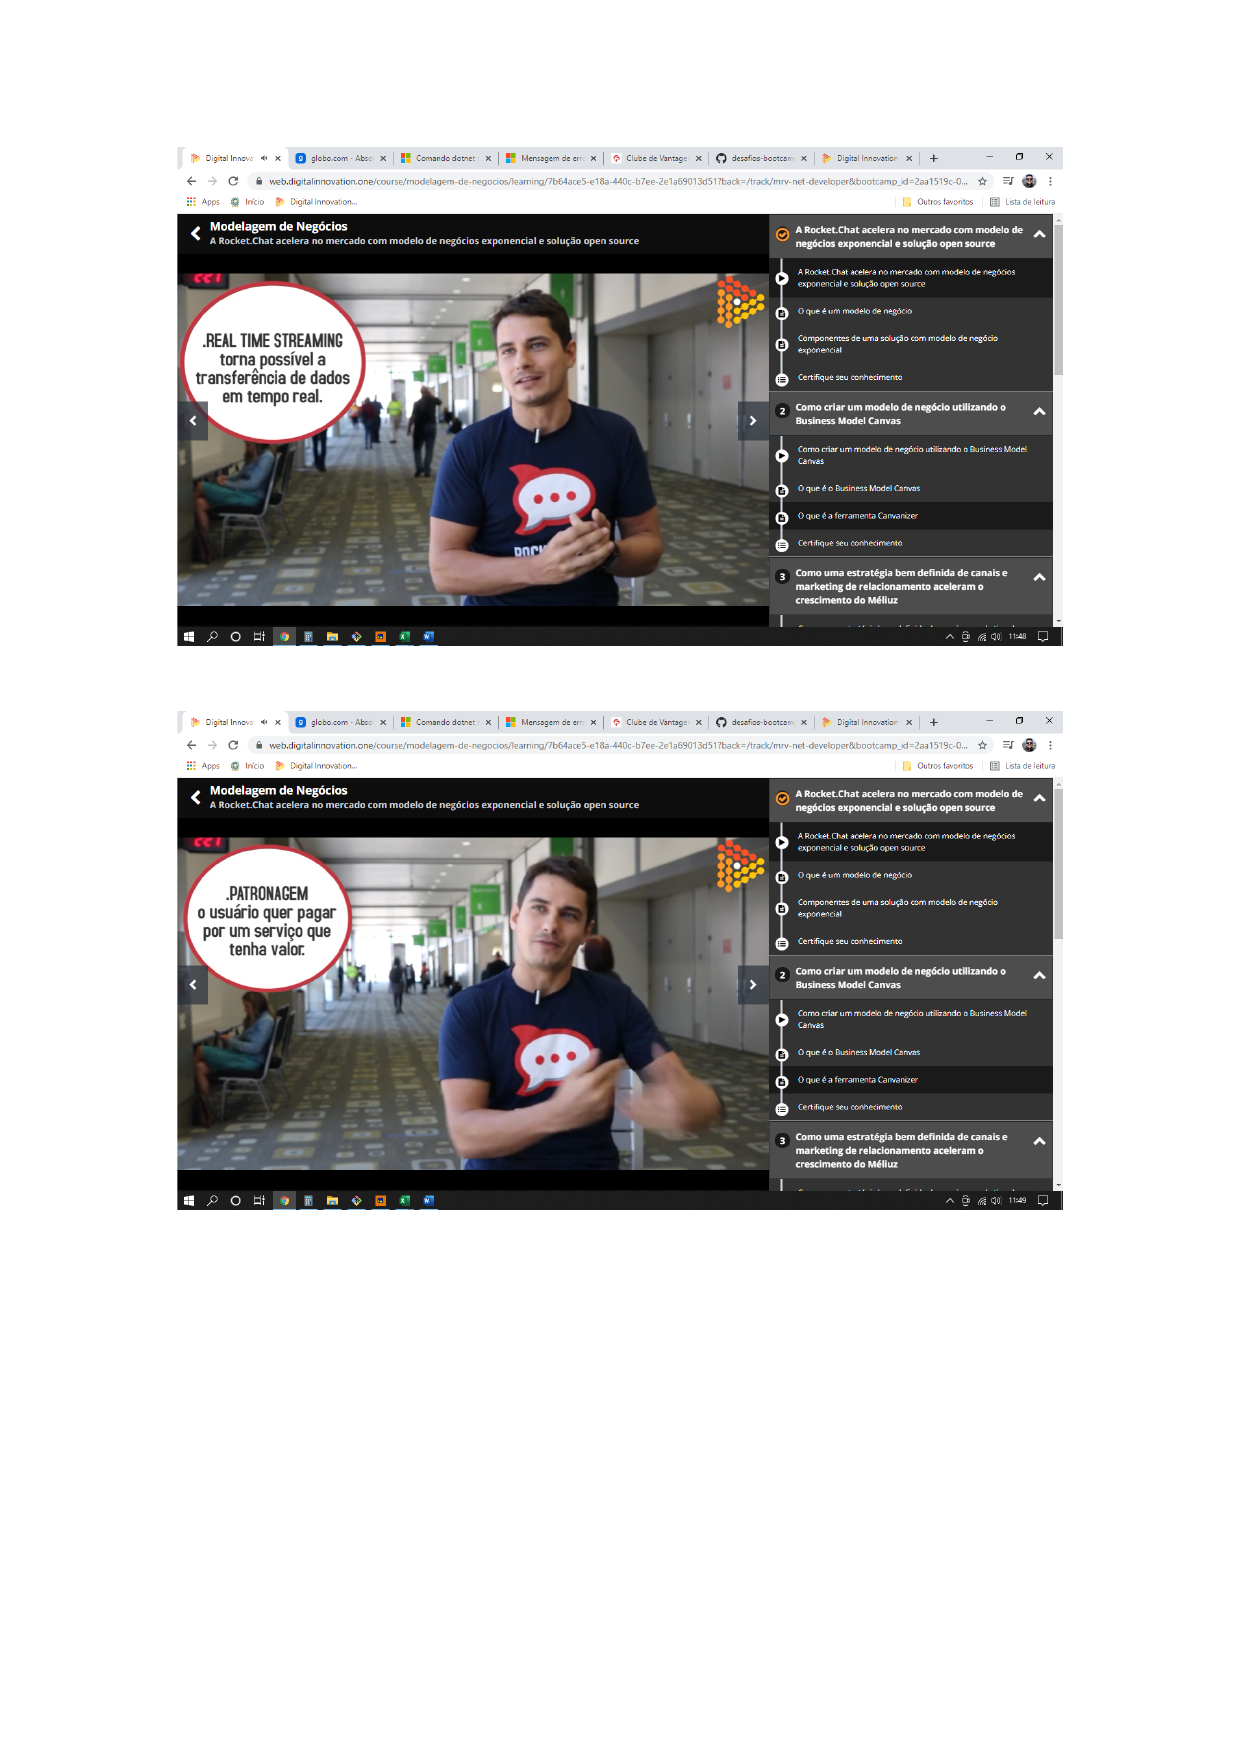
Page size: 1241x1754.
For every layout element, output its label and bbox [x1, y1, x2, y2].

picture [177, 147, 1063, 646]
picture [177, 711, 1063, 1210]
